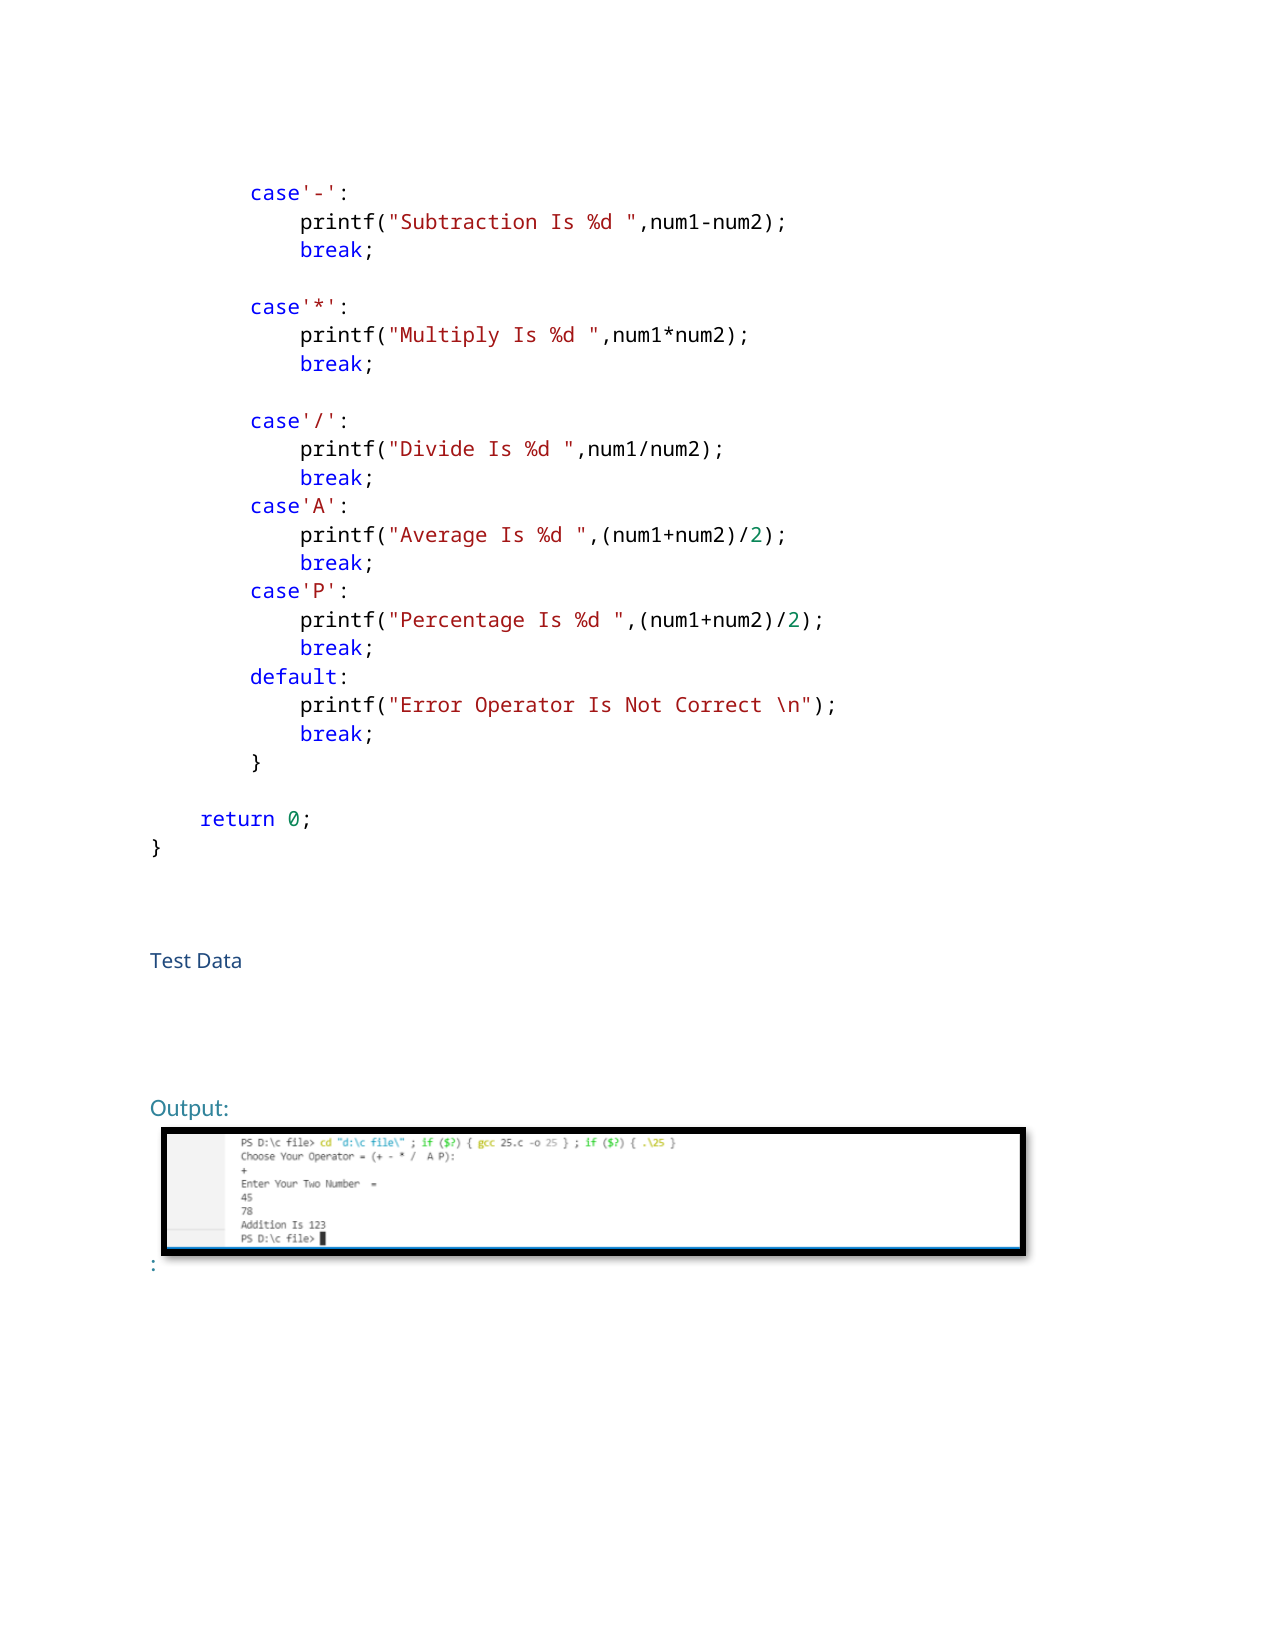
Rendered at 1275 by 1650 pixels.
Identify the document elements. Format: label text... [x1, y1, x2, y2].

text break; [150, 463, 1125, 491]
text case'*': [150, 292, 1125, 321]
text } [150, 747, 1125, 776]
text printf("Average Is %d ",(num1+num2)/2); [150, 520, 1125, 548]
text break; [150, 633, 1125, 662]
text printf("Percentage Is %d ",(num1+num2)/2); [150, 605, 1125, 633]
text break; [150, 548, 1125, 577]
text printf("Divide Is %d ",num1/num2); [150, 434, 1125, 463]
text break; [150, 349, 1125, 377]
text Output: [150, 1093, 1125, 1123]
text case'/': [150, 406, 1125, 434]
text Test Data [150, 946, 1125, 975]
text default: [150, 662, 1125, 690]
text printf("Subtraction Is %d ",num1-num2); [150, 207, 1125, 235]
text case'P': [150, 577, 1125, 605]
text printf("Multiply Is %d ",num1*num2); [150, 321, 1125, 349]
text return 0; [150, 804, 1125, 832]
text break; [150, 235, 1125, 264]
text } [150, 832, 1125, 861]
text case'-': [150, 178, 1125, 207]
text printf("Error Operator Is Not Correct \n"); [150, 690, 1125, 719]
picture [167, 1134, 1020, 1249]
text case'A': [150, 491, 1125, 520]
text break; [150, 719, 1125, 747]
